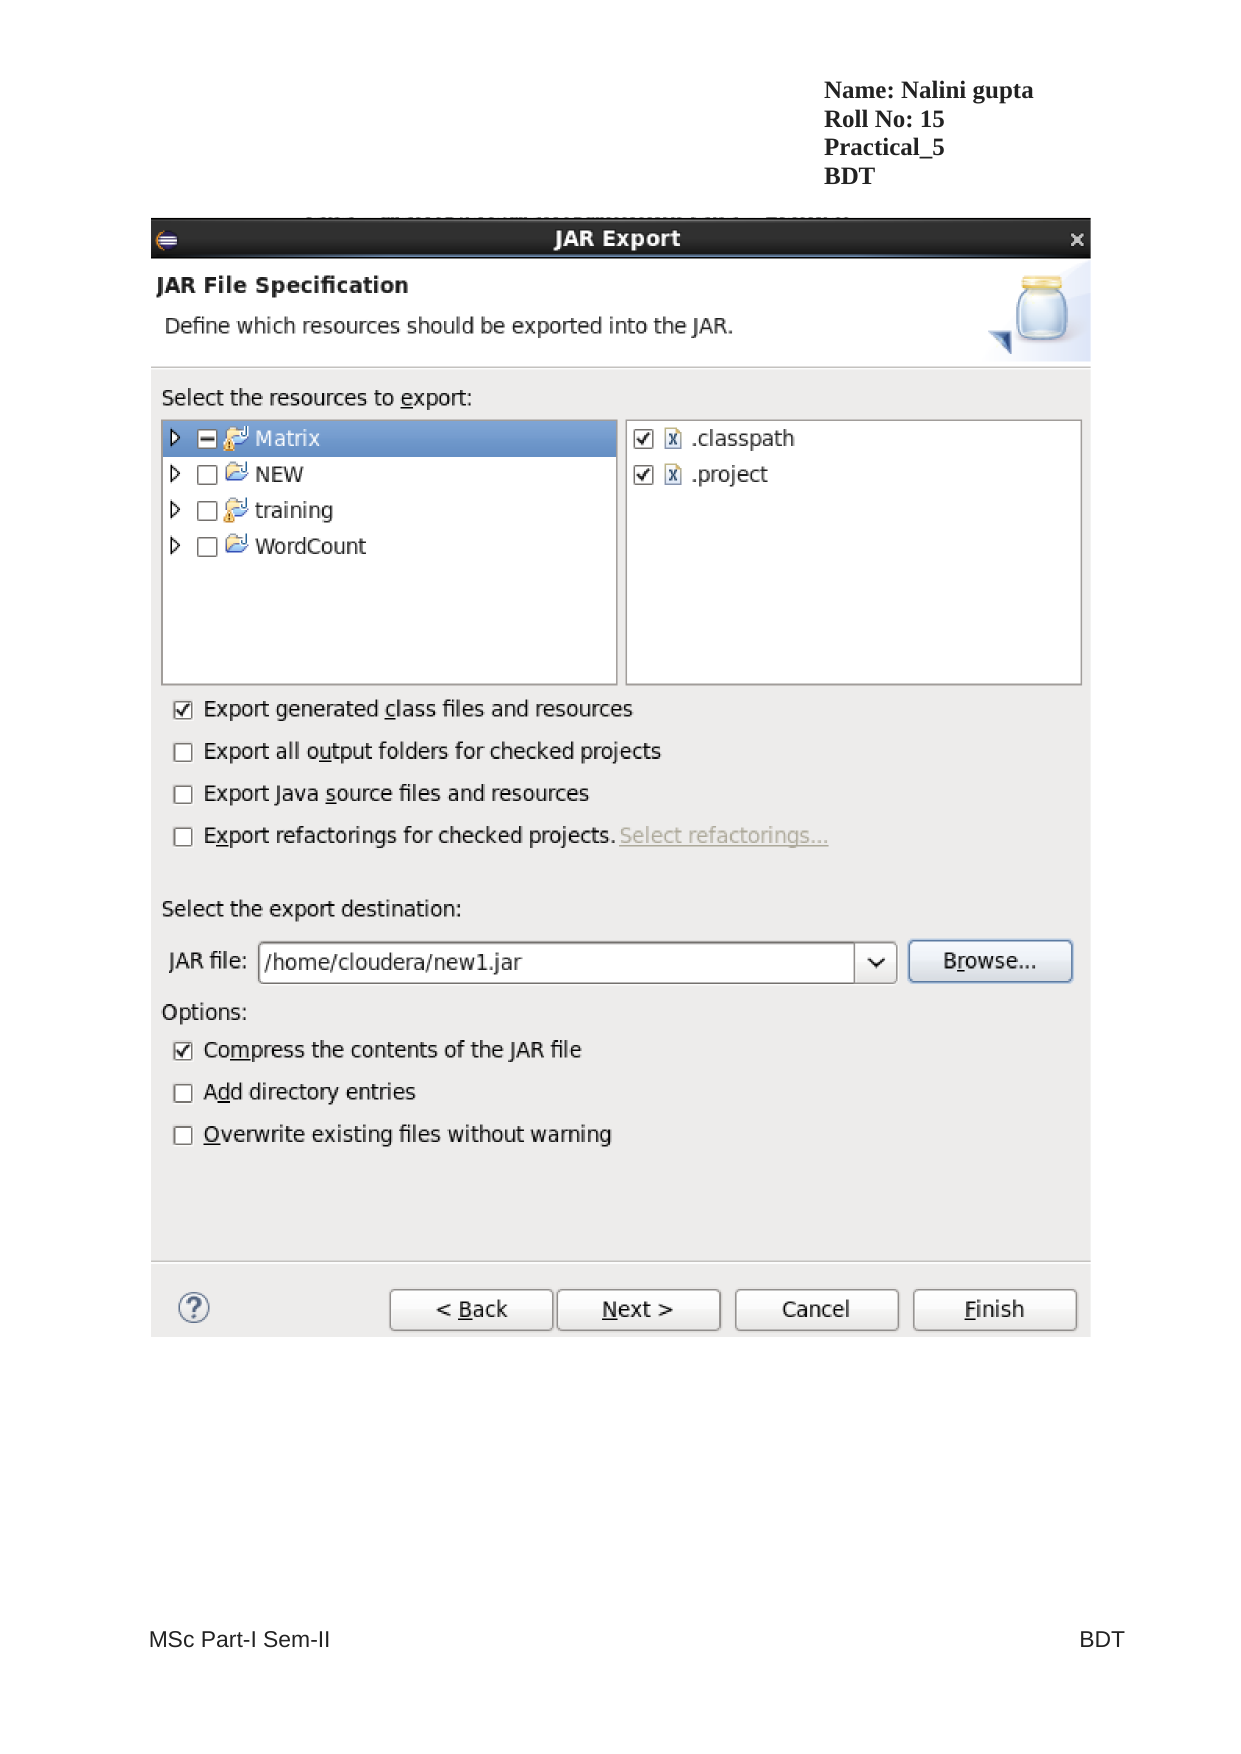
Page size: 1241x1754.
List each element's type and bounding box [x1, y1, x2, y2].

picture [150, 216, 1091, 1337]
